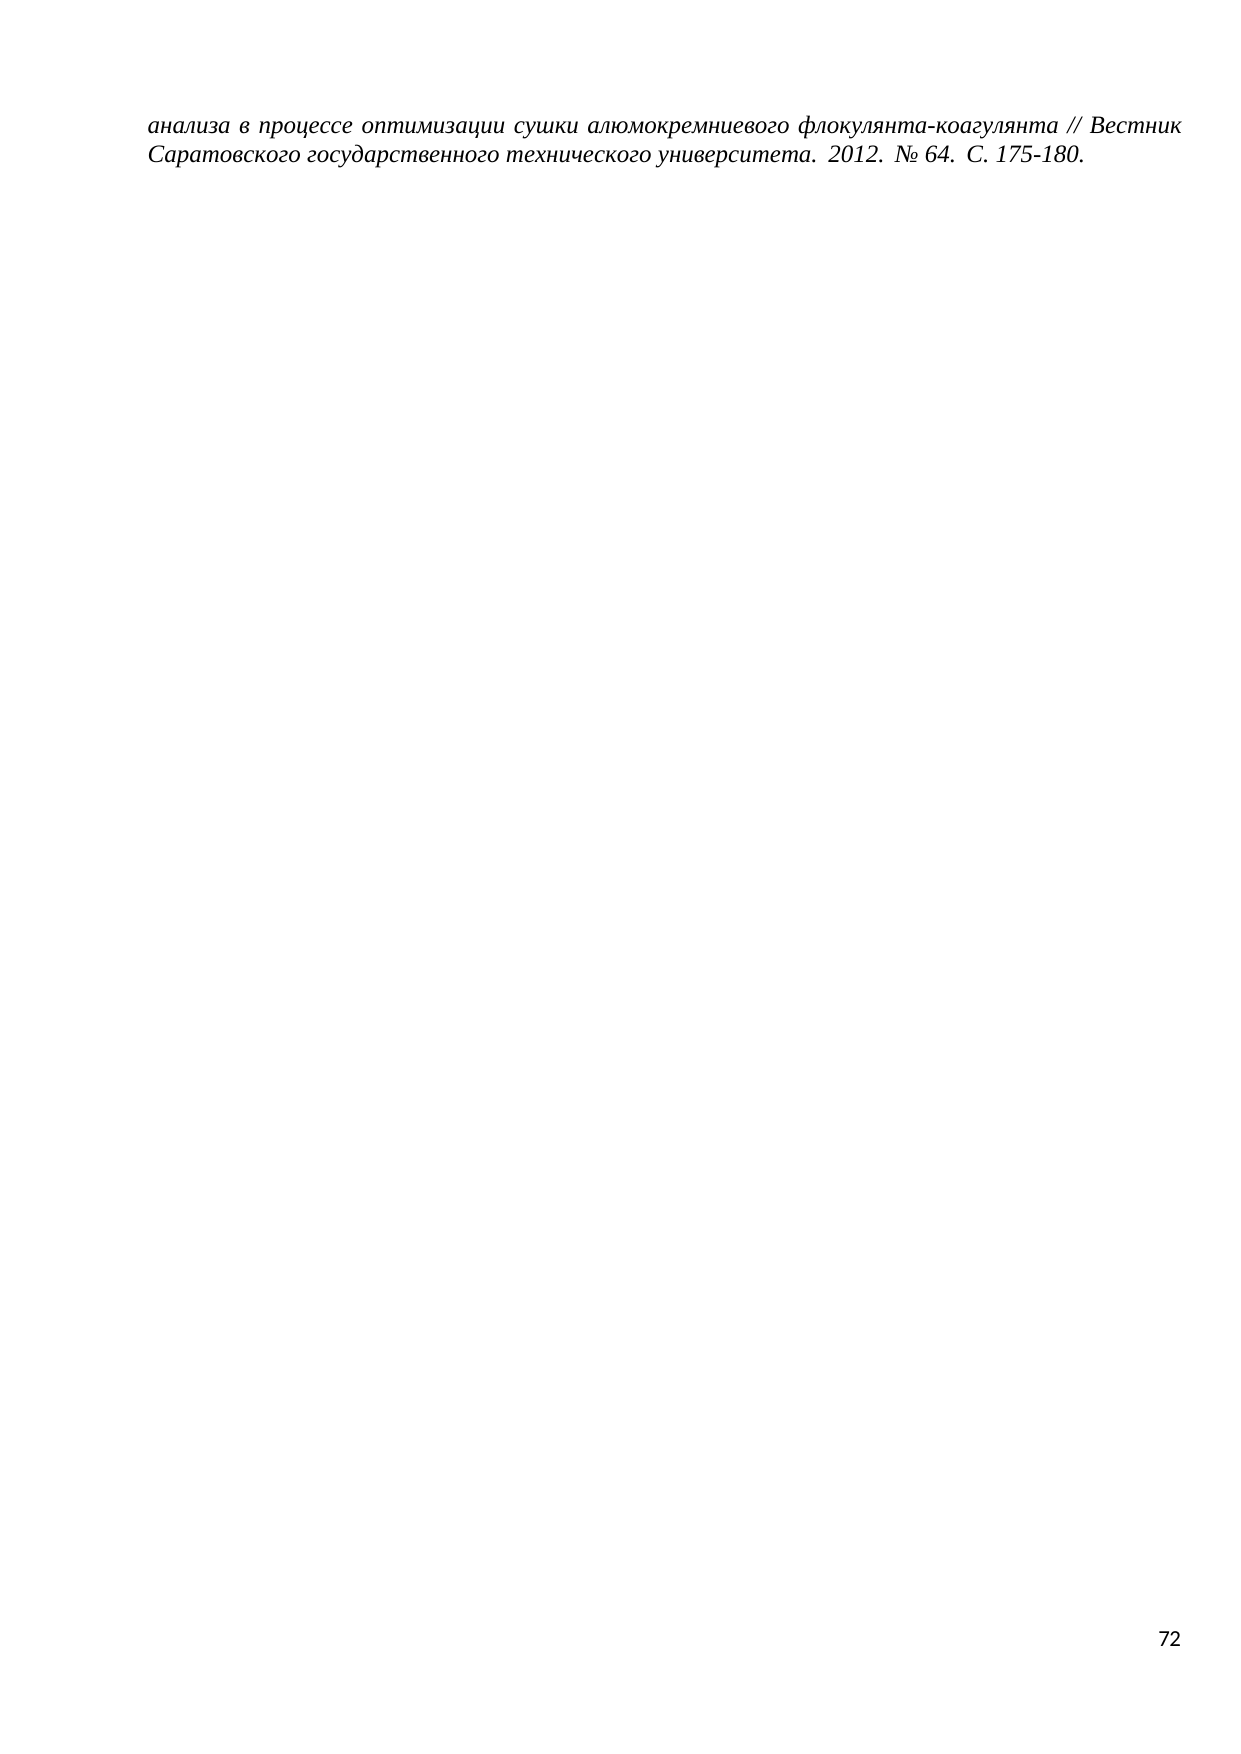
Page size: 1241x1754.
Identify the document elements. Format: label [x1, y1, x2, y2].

text [147, 110, 1182, 168]
